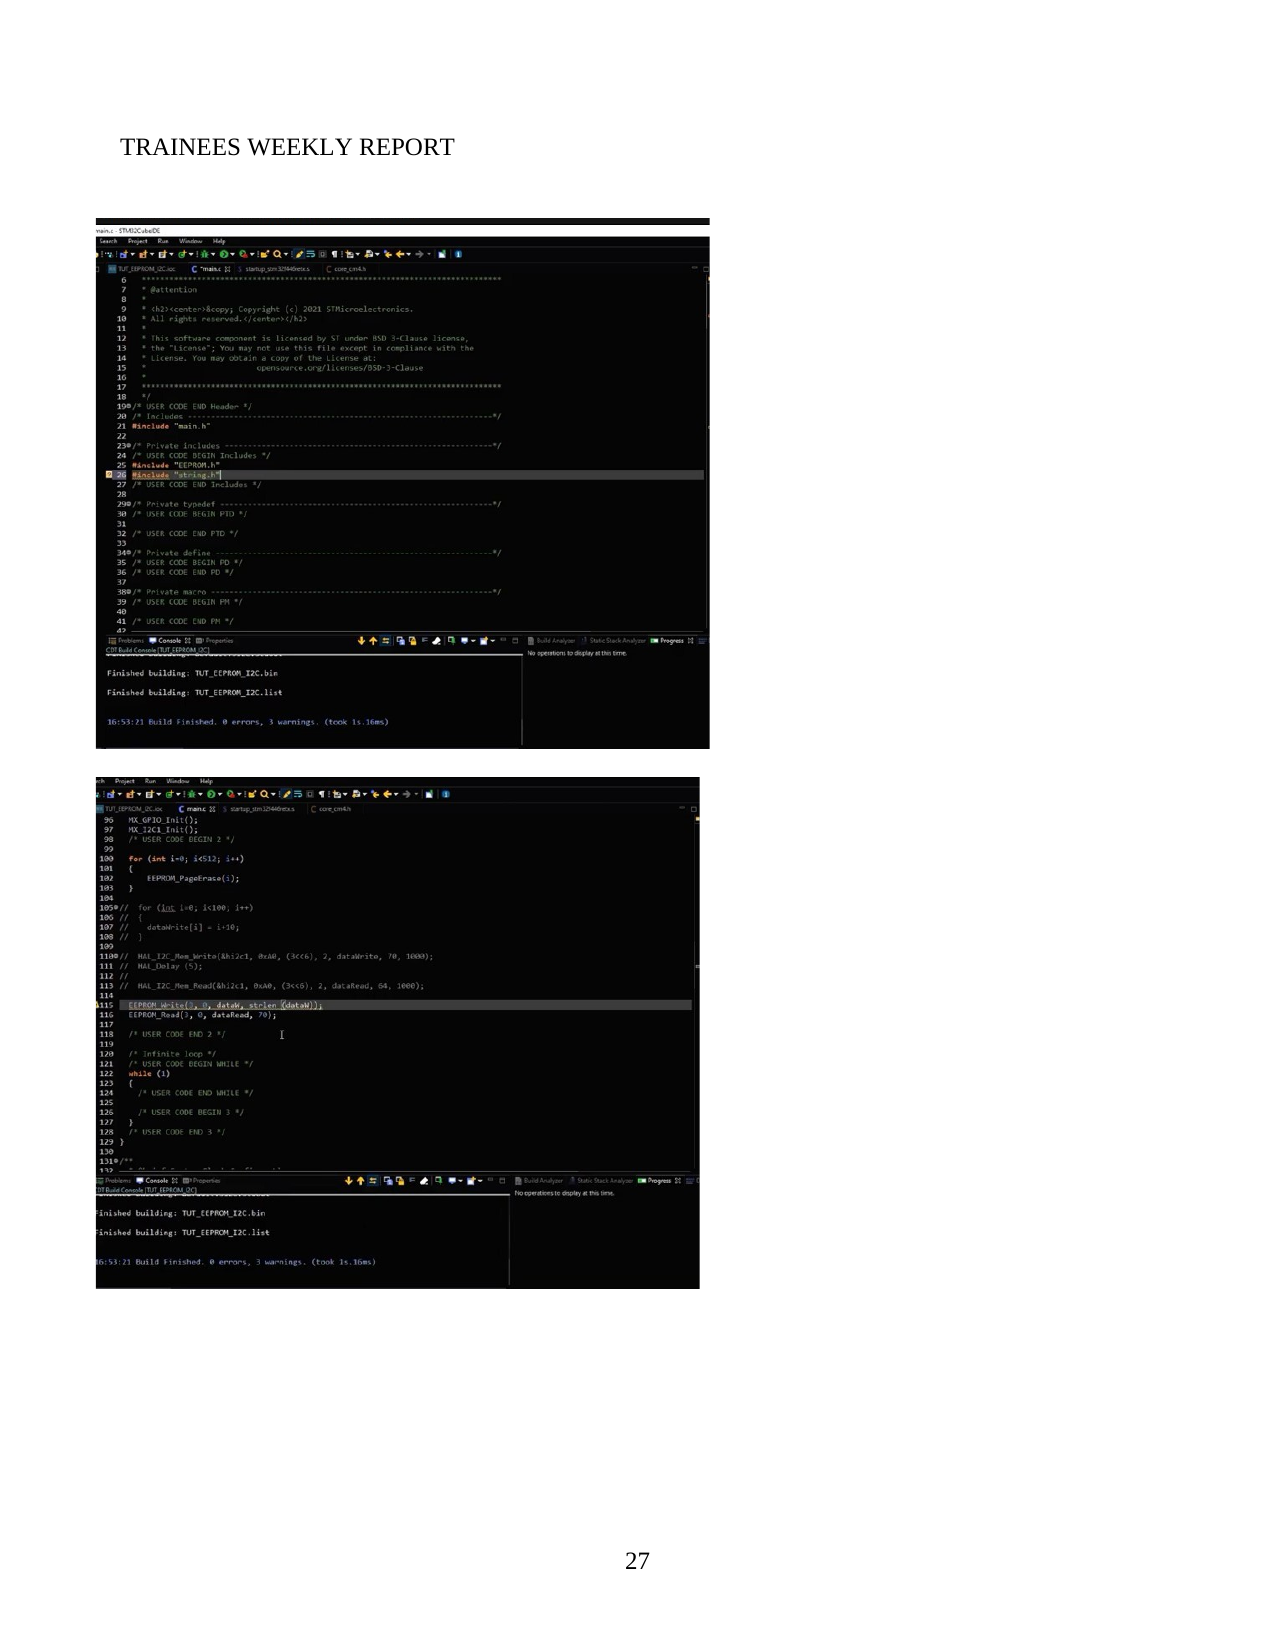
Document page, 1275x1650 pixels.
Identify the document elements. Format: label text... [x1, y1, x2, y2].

subtitle TRAINEES WEEKLY REPORT [120, 132, 1239, 161]
picture [95, 777, 700, 1289]
picture [95, 218, 710, 749]
